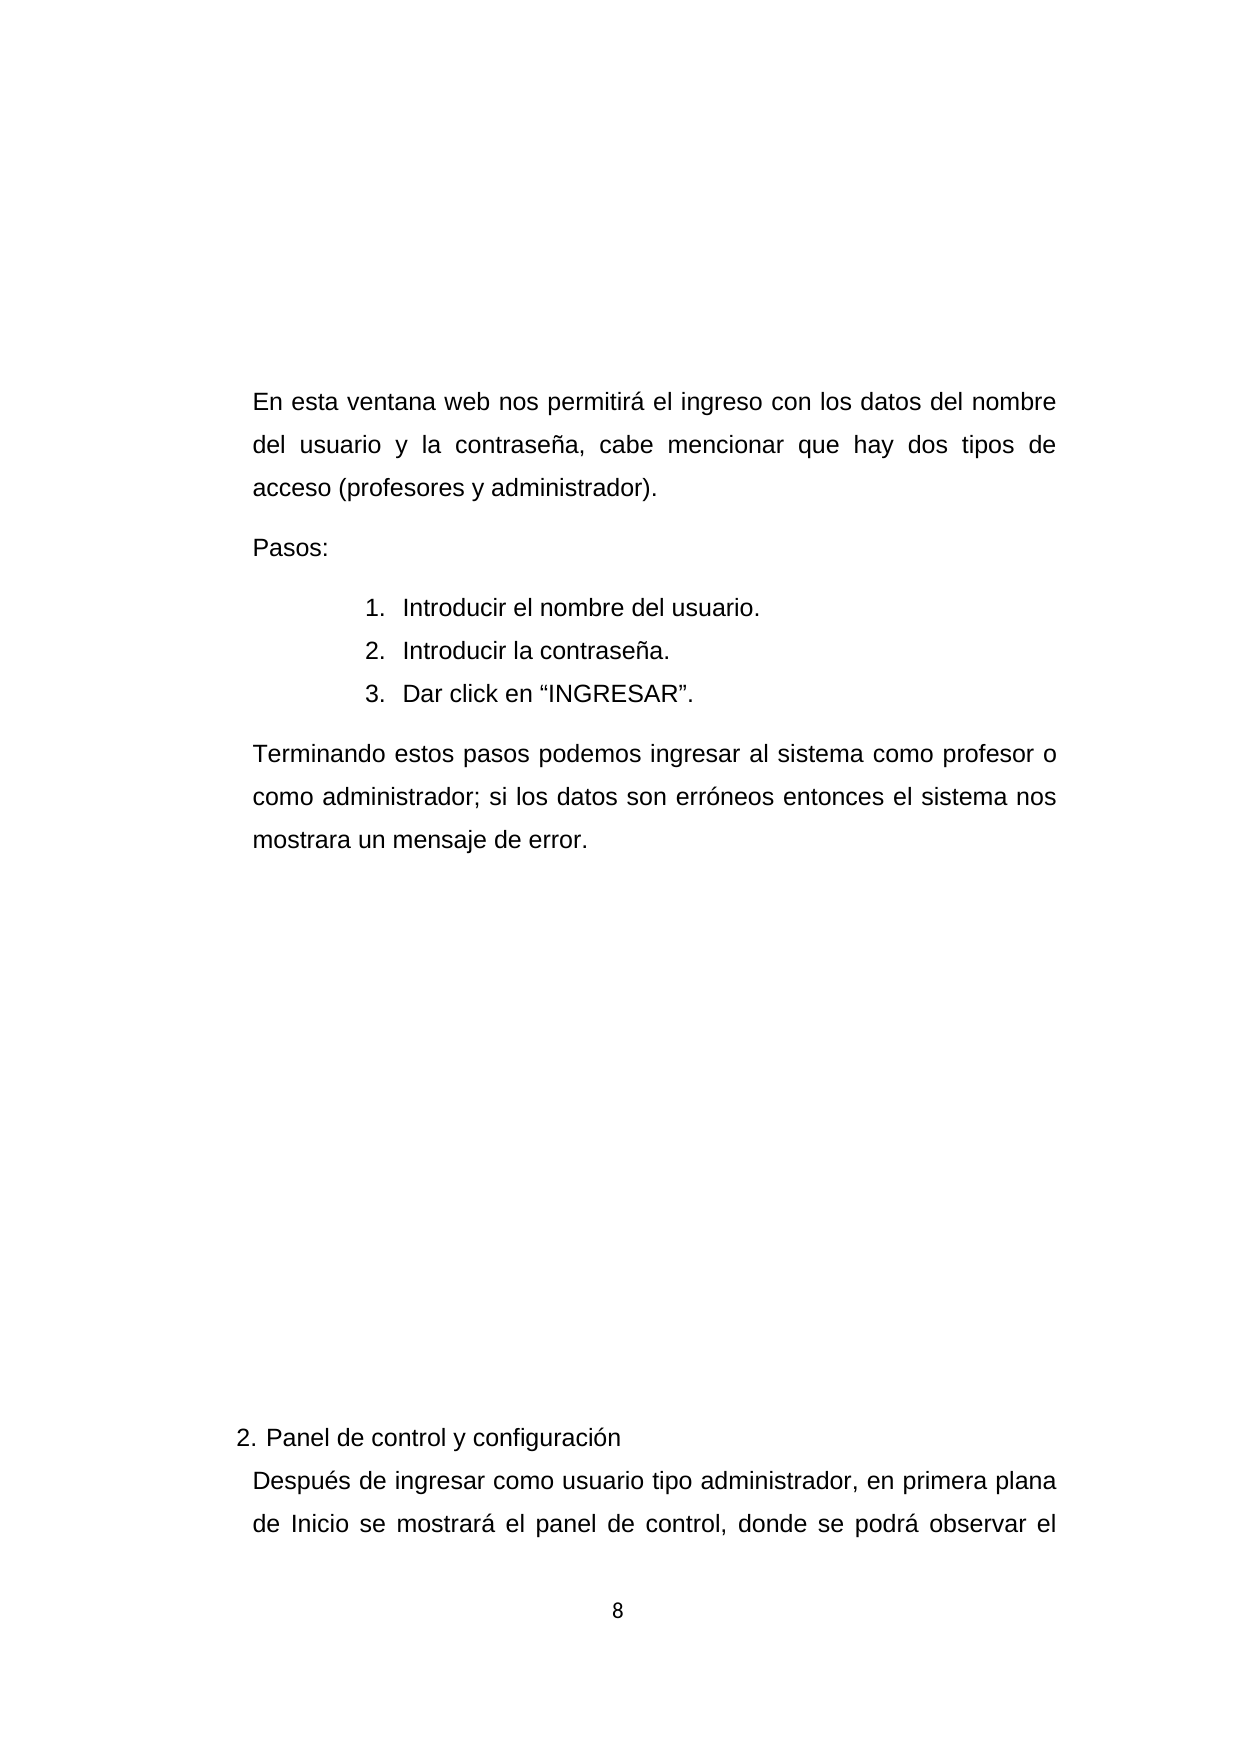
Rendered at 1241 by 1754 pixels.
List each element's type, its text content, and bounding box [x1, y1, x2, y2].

list Introducir la contraseña. [365, 636, 1058, 665]
text Pasos: [177, 533, 1058, 562]
list Introducir el nombre del usuario. [365, 593, 1058, 622]
list Dar click en “INGRESAR”. [365, 679, 1058, 708]
list Panel de control y configuración [236, 1423, 1058, 1452]
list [252, 1466, 1058, 1538]
text En esta ventana web nos permitirá el ingreso con los datos del nombre del usuario y la contraseña, cabe mencionar que hay dos tipos de acceso (profesores y administrador). [252, 387, 1058, 502]
text Terminando estos pasos podemos ingresar al sistema como profesor o como administrador; si los datos son erróneos entonces el sistema nos mostrara un mensaje de error. [252, 739, 1058, 854]
